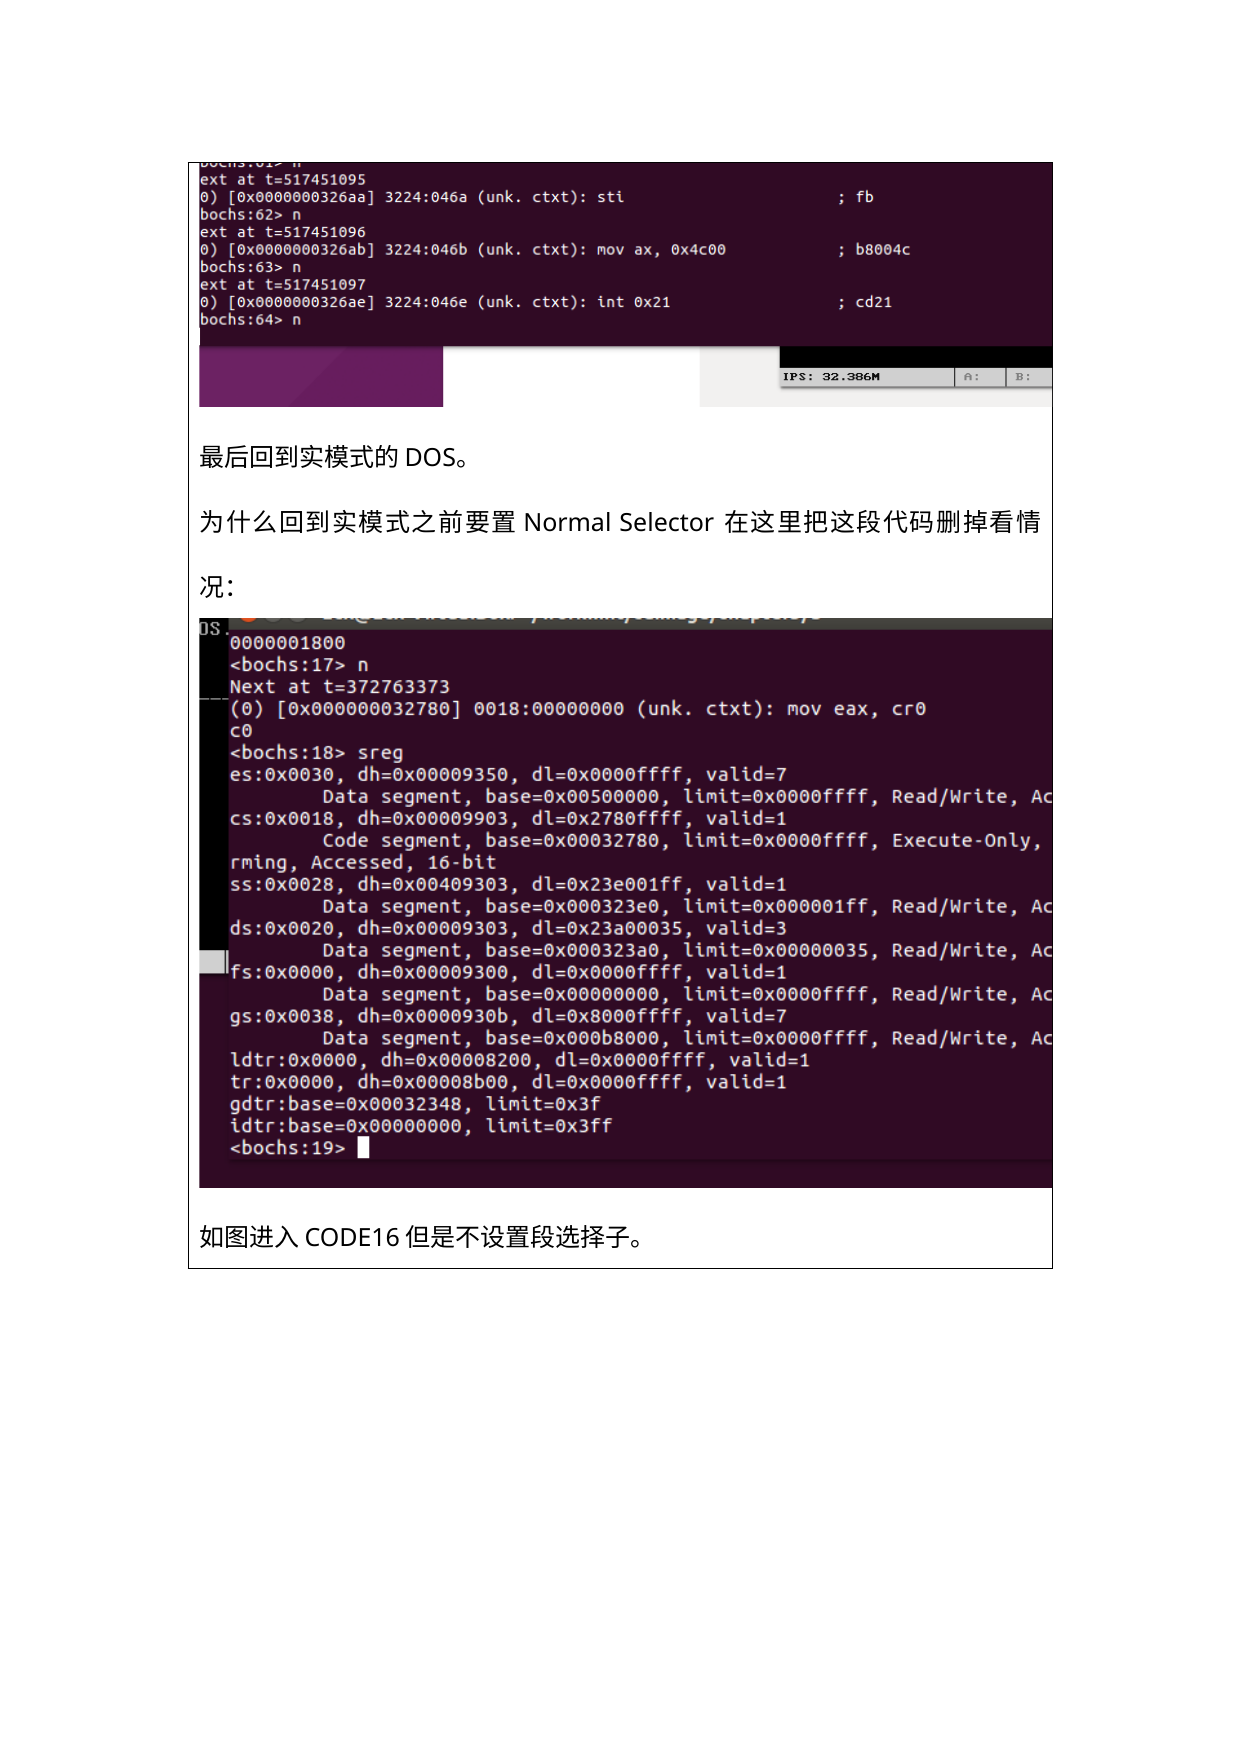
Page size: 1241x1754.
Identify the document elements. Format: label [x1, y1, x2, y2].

picture [199, 163, 1053, 407]
table_cell [189, 163, 1052, 1268]
picture [199, 618, 1053, 1188]
